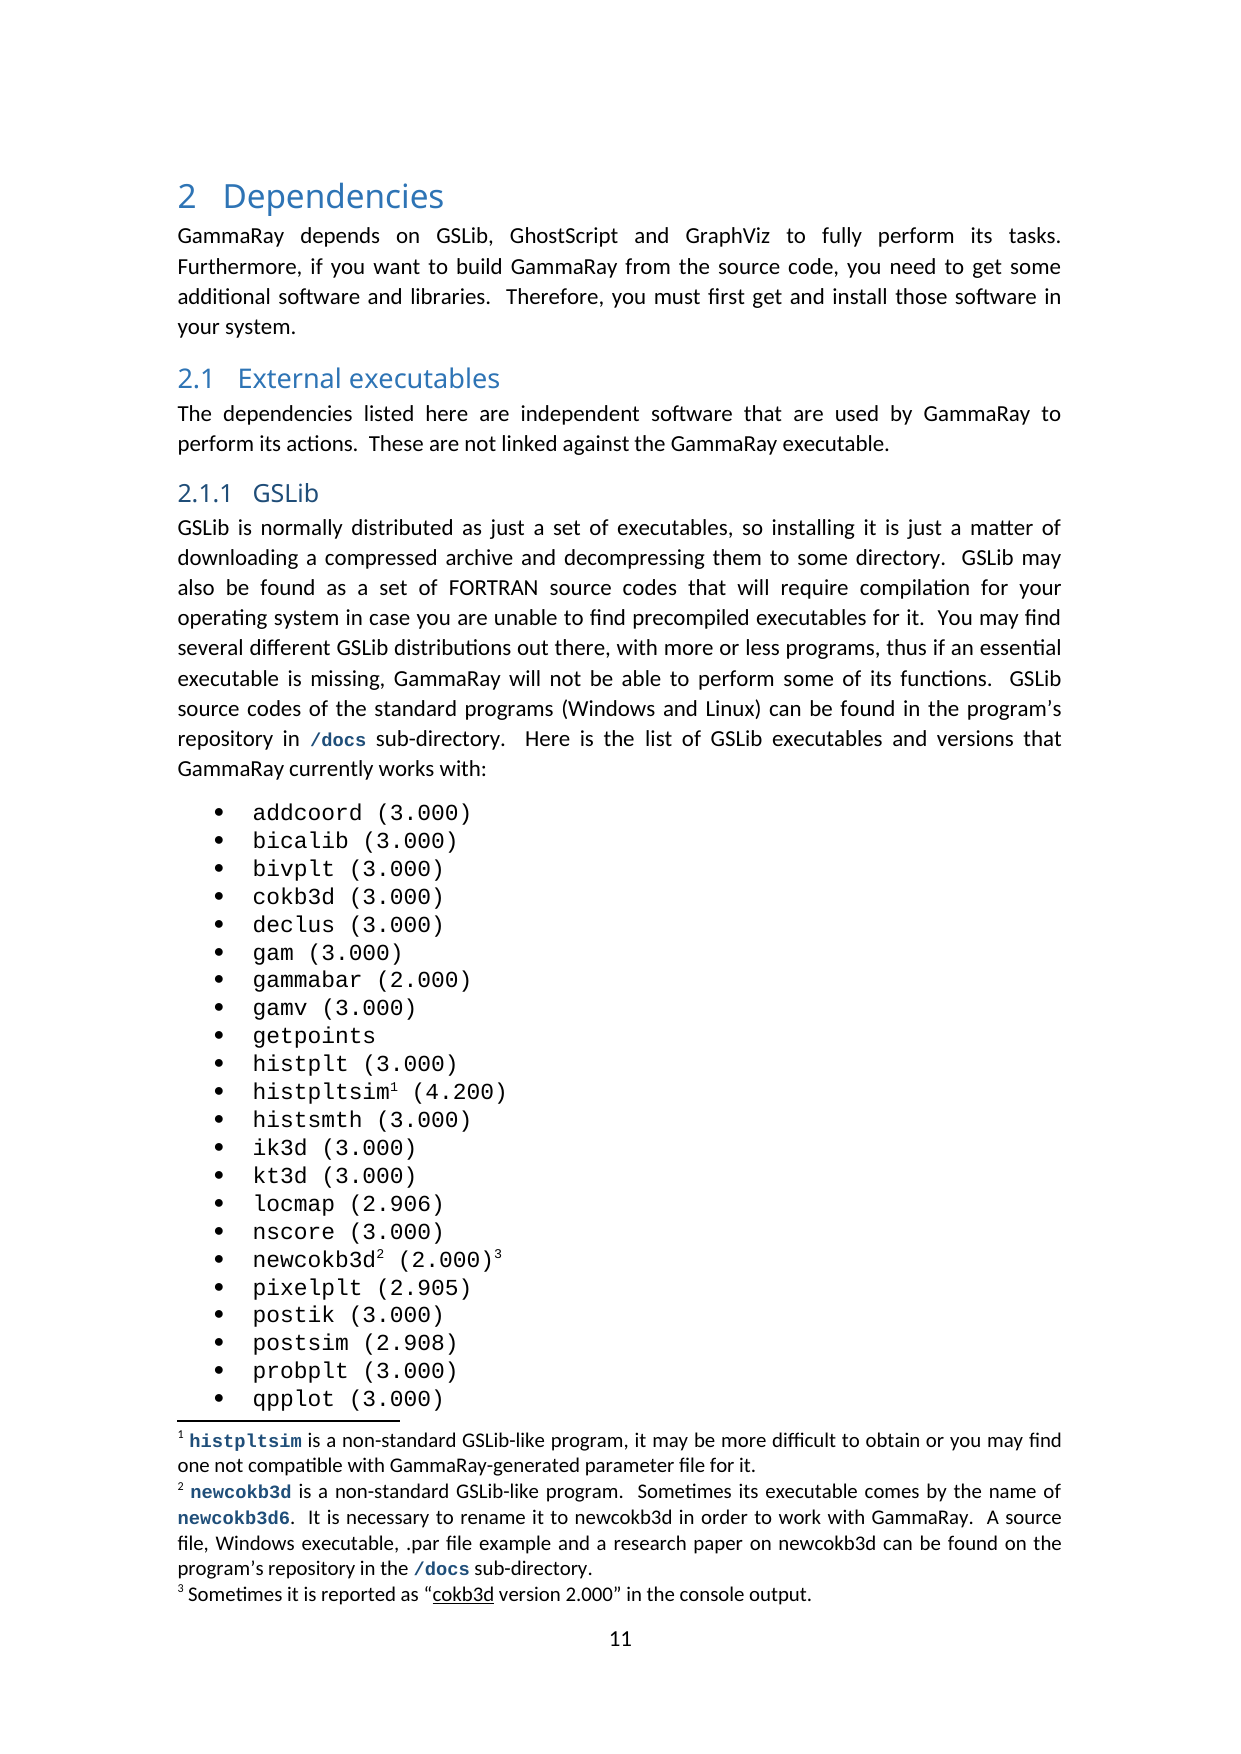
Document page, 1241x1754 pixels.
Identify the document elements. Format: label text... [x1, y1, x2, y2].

list gam (3.000) [215, 941, 1063, 967]
list cokb3d (3.000) [215, 885, 1063, 911]
subtitle External executables [177, 359, 1063, 396]
list getpoints [215, 1024, 1063, 1051]
text The dependencies listed here are independent software that are used by GammaRay to perform its actions. These are not linked against the GammaRay executable. [177, 399, 1063, 457]
subtitle Dependencies [177, 173, 1063, 218]
list postik (3.000) [215, 1304, 1063, 1330]
subtitle GSLib [177, 476, 1063, 510]
list postsim (2.908) [215, 1332, 1063, 1358]
list qpplot (3.000) [215, 1387, 1063, 1413]
text GammaRay depends on GSLib, GhostScript and GraphViz to fully perform its tasks. Furthermore, if you want to build GammaRay from the source code, you need to get some additional software and libraries. Therefore, you must first get and install those software in your system. [177, 222, 1063, 340]
list bicalib (3.000) [215, 829, 1063, 855]
list probplt (3.000) [215, 1359, 1063, 1386]
list histplt (3.000) [215, 1052, 1063, 1078]
list locmap (2.906) [215, 1192, 1063, 1218]
list kt3d (3.000) [215, 1164, 1063, 1190]
list bivplt (3.000) [215, 857, 1063, 883]
list newcokb3d (2.000) [215, 1248, 1063, 1274]
list histpltsim (4.200) [215, 1080, 1063, 1106]
list addcoord (3.000) [215, 801, 1063, 827]
list declus (3.000) [215, 913, 1063, 939]
list nscore (3.000) [215, 1220, 1063, 1246]
list ik3d (3.000) [215, 1136, 1063, 1162]
list gamv (3.000) [215, 997, 1063, 1023]
list histsmth (3.000) [215, 1108, 1063, 1134]
text GSLib is normally distributed as just a set of executables, so installing it is just a matter of downloading a compressed archive and decompressing them to some directory. GSLib may also be found as a set of FORTRAN source codes that will require compilation for your operating system in case you are unable to find precompiled executables for it. You may find several different GSLib distributions out there, with more or less programs, thus if an essential executable is missing, GammaRay will not be able to perform some of its functions. GSLib source codes of the standard programs (Windows and Linux) can be found in the program’s repository in /docs sub-directory. Here is the list of GSLib executables and versions that GammaRay currently works with: [177, 513, 1063, 782]
list gammabar (2.000) [215, 969, 1063, 995]
list pixelplt (2.905) [215, 1276, 1063, 1302]
